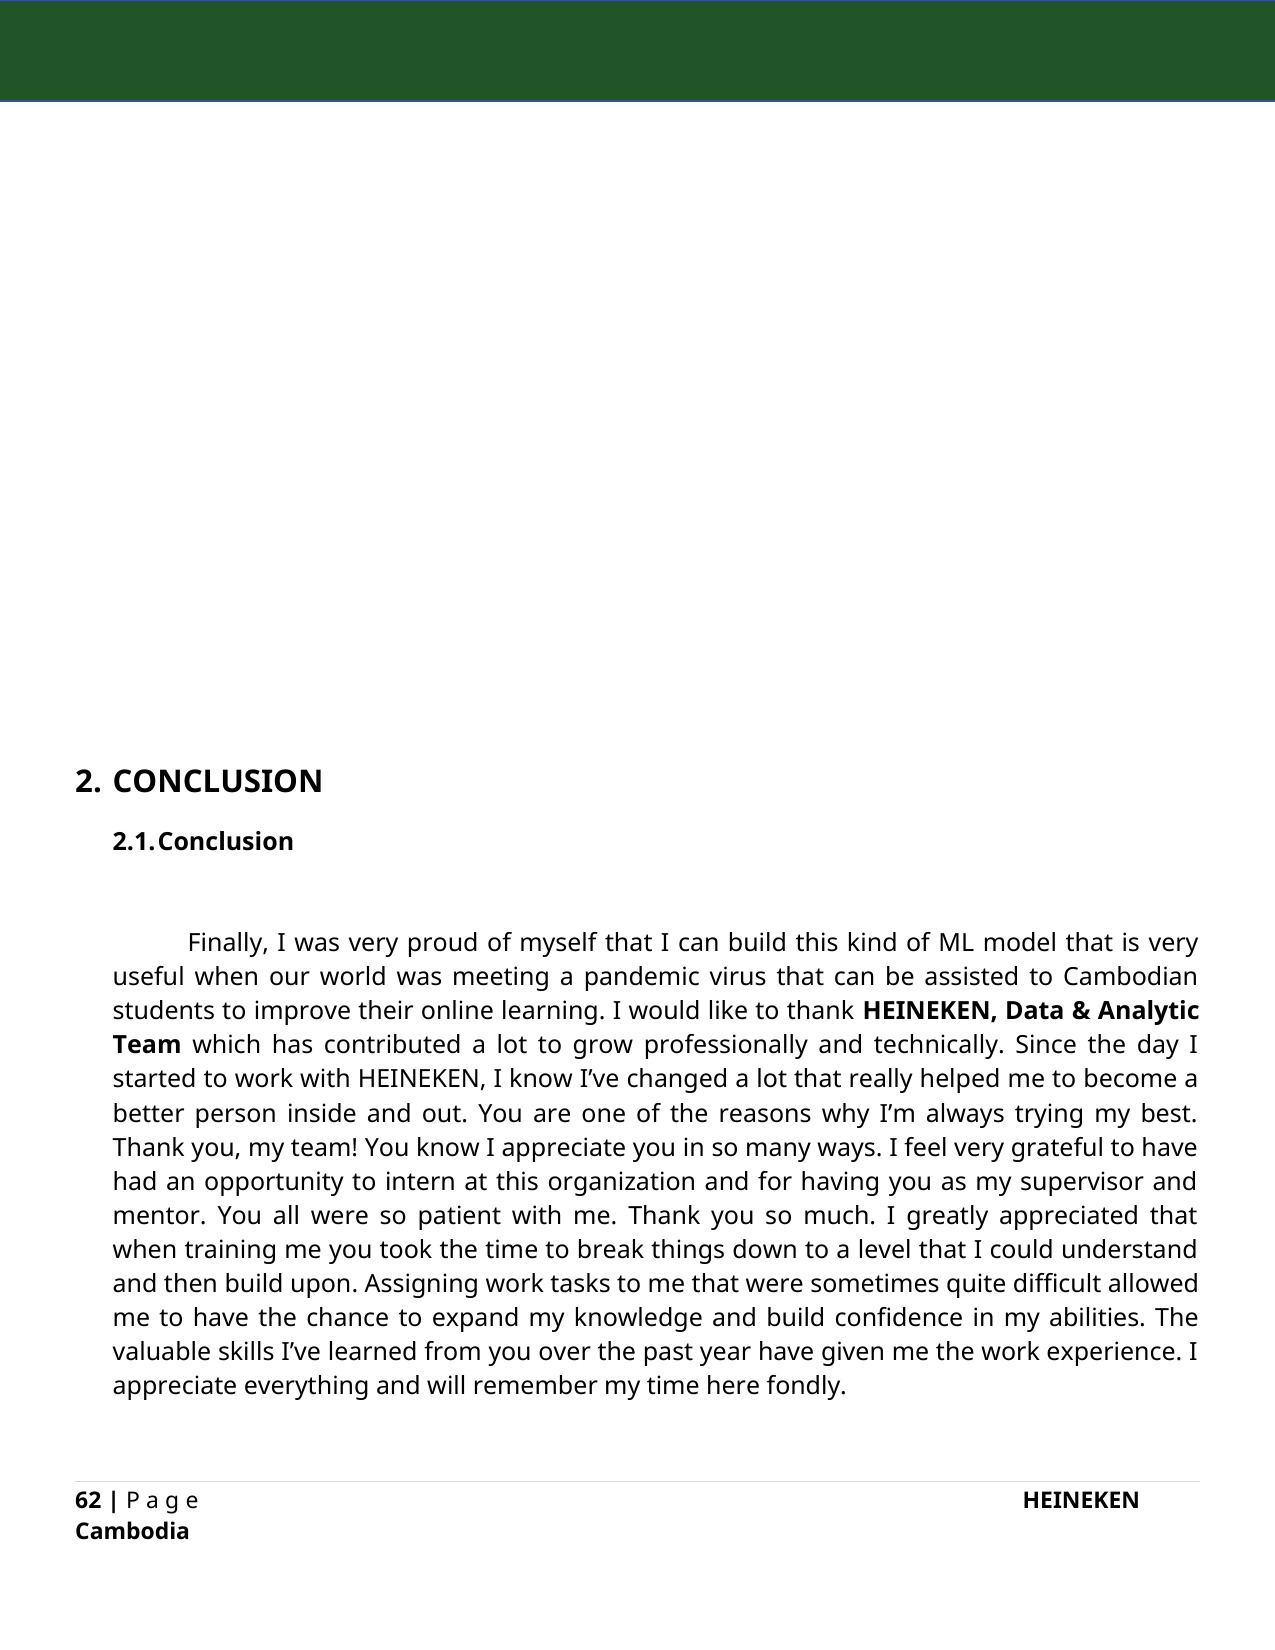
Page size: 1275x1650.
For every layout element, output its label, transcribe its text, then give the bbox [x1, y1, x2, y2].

list CONCLUSION [75, 759, 1200, 802]
text Finally, I was very proud of myself that I can build this kind of ML model that is very useful when our world was meeting a pandemic virus that can be assisted to Cambodian students to improve their online learning. I would like to thank HEINEKEN, Data & Analytic Team which has contributed a lot to grow professionally and technically. Since the day I started to work with HEINEKEN, I know I’ve changed a lot that really helped me to become a better person inside and out. You are one of the reasons why I’m always trying my best. Thank you, my team! You know I appreciate you in so many ways. I feel very grateful to have had an opportunity to intern at this organization and for having you as my supervisor and mentor. You all were so patient with me. Thank you so much. I greatly appreciated that when training me you took the time to break things down to a level that I could understand and then build upon. Assigning work tasks to me that were sometimes quite difficult allowed me to have the chance to expand my knowledge and build confidence in my abilities. The valuable skills I’ve learned from you over the past year have given me the work experience. I appreciate everything and will remember my time here fondly. [112, 925, 1200, 1402]
list Conclusion [112, 823, 1200, 857]
